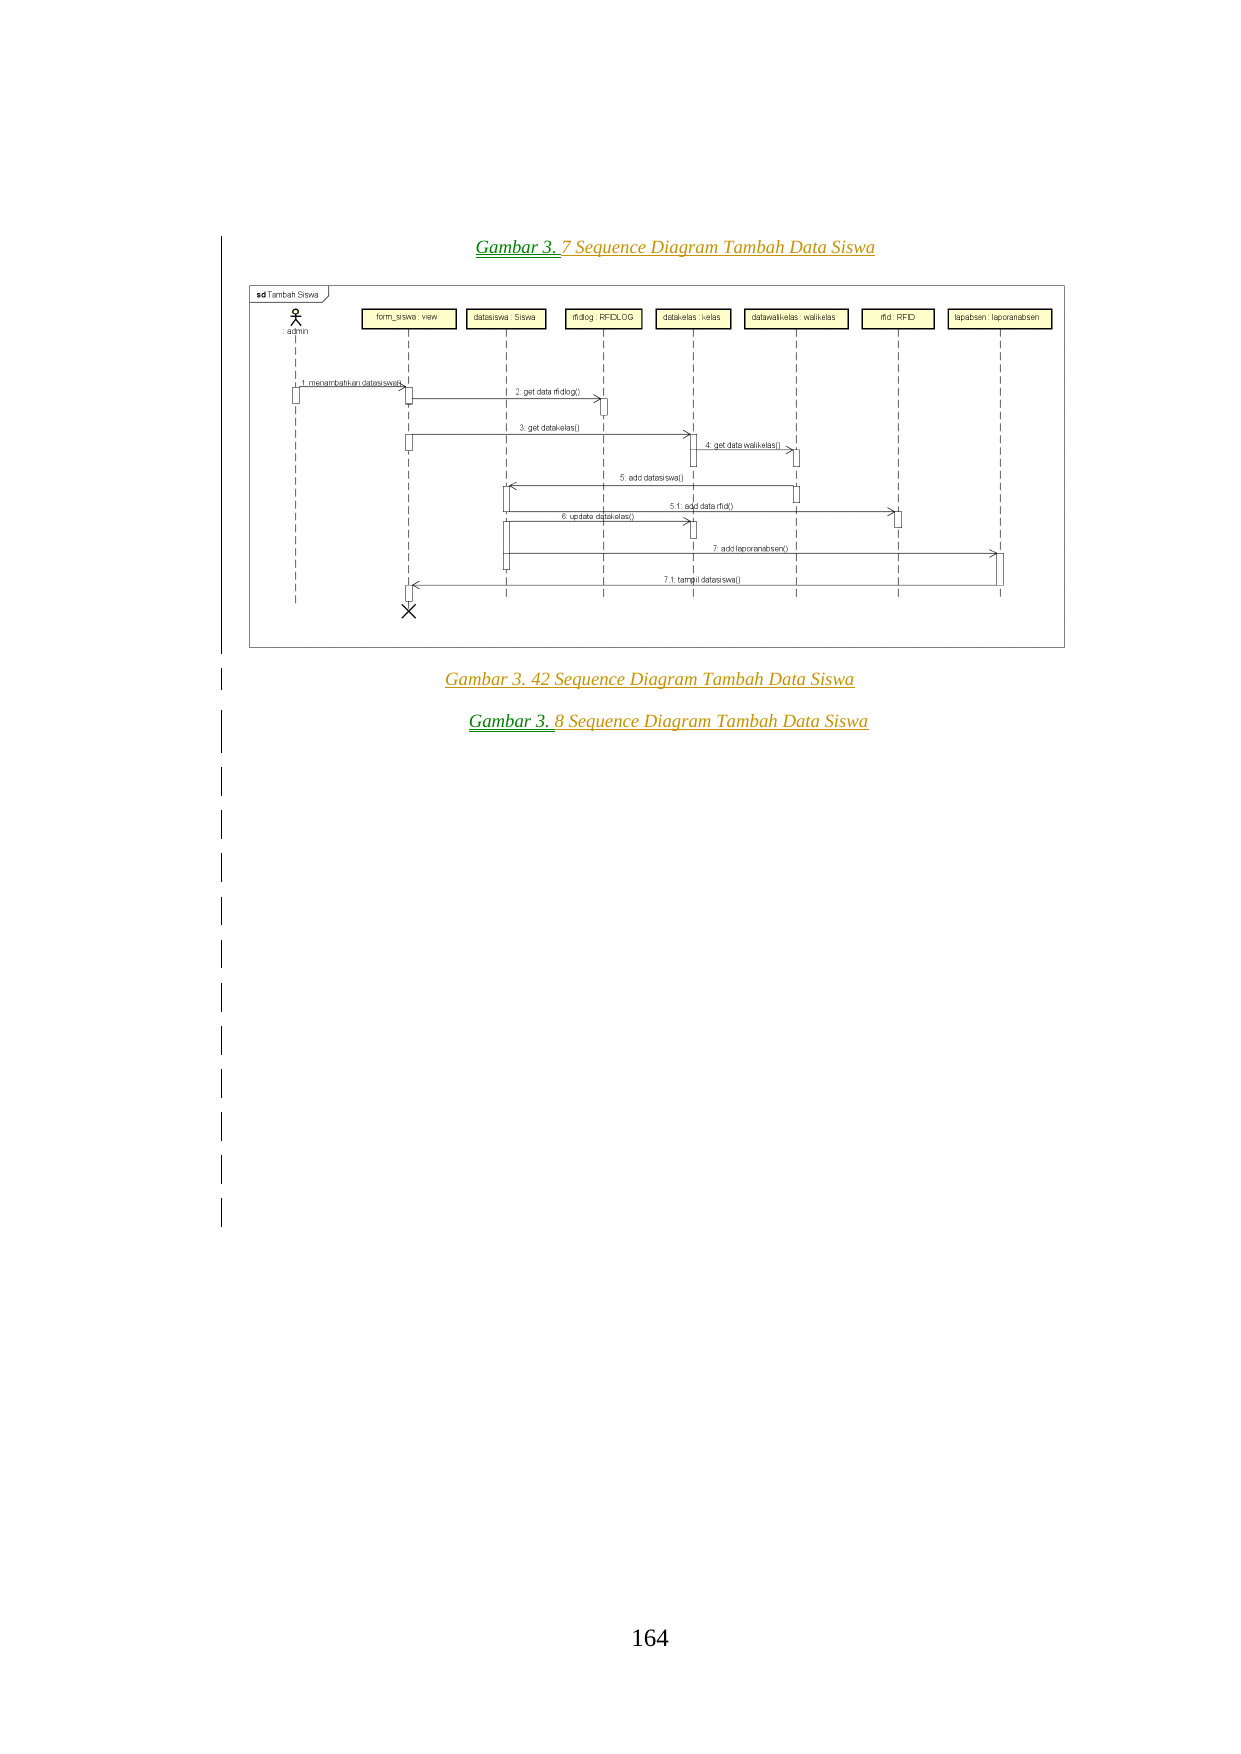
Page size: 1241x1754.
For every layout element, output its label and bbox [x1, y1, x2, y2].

picture [243, 279, 1070, 654]
